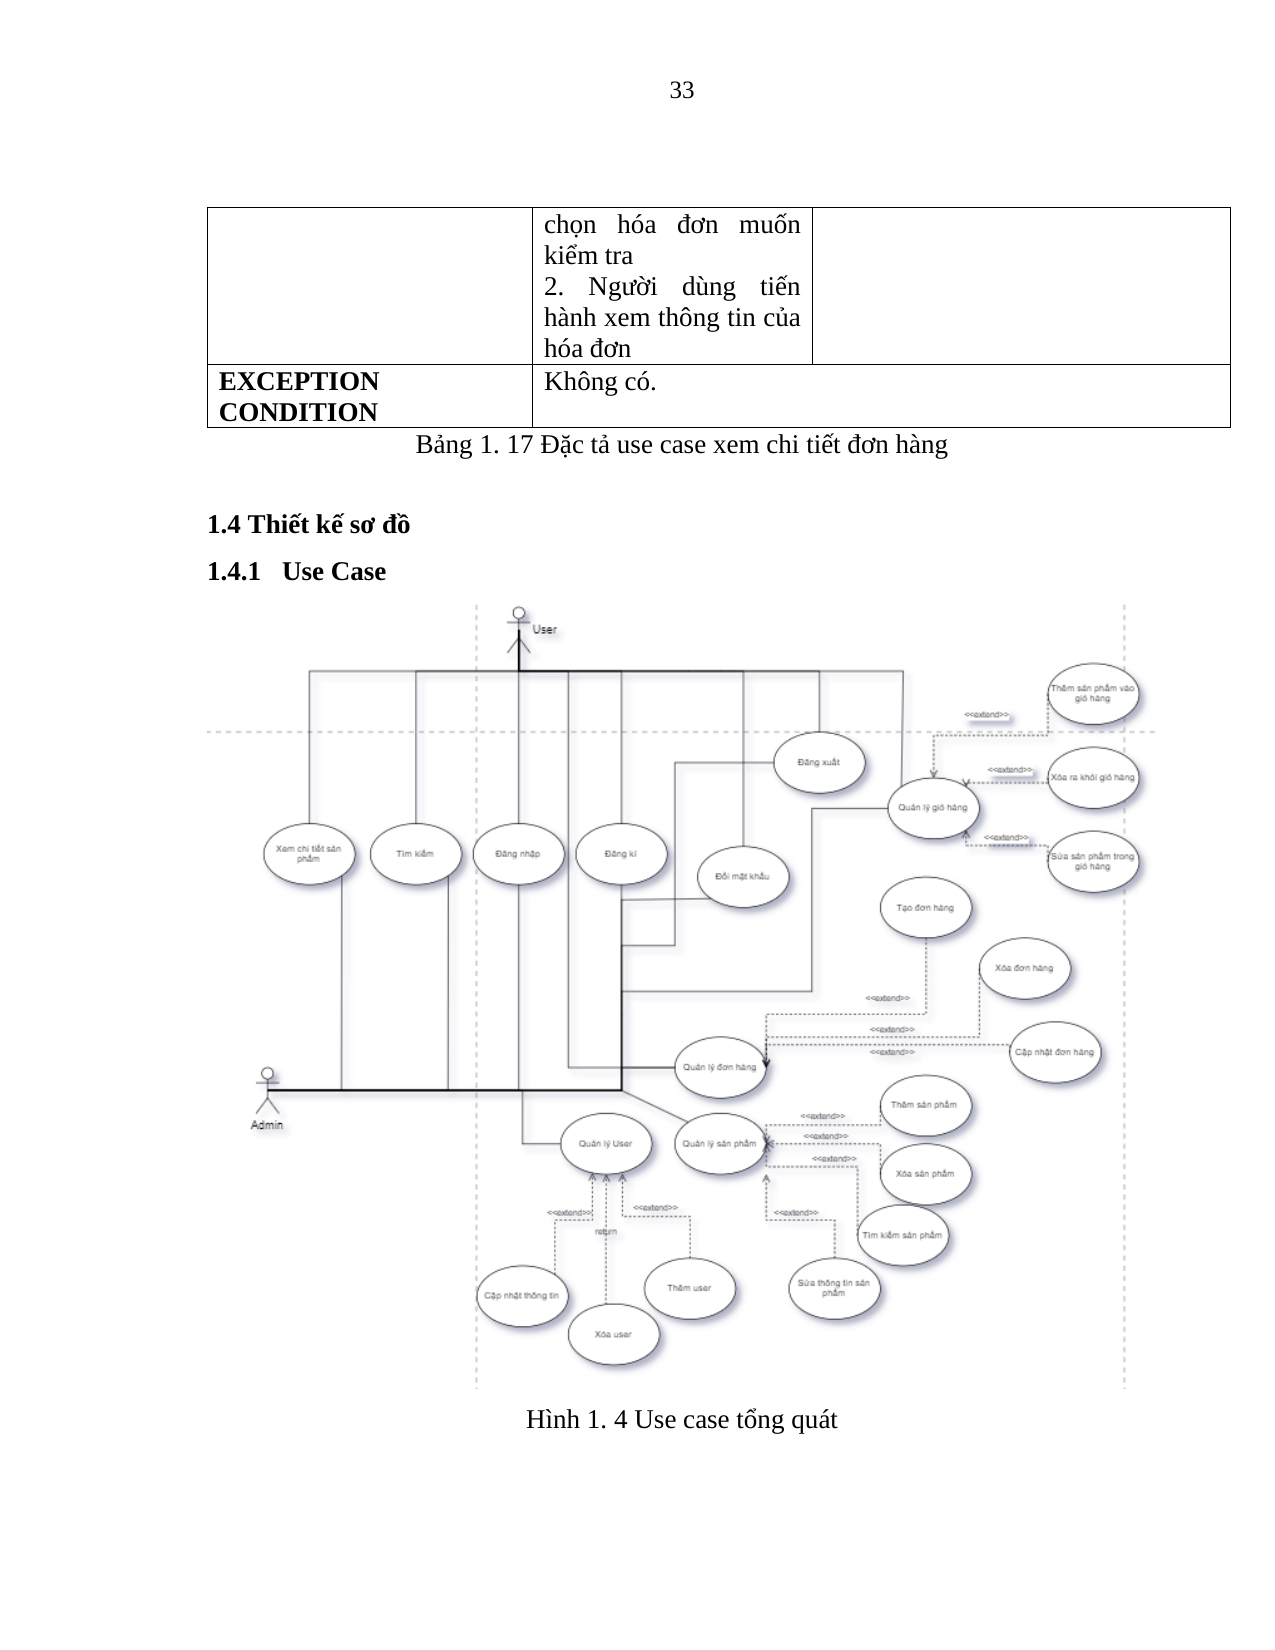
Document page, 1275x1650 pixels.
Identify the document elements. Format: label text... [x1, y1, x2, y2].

list Use Case [207, 555, 1157, 586]
list Thiết kế sơ đồ [207, 509, 1157, 540]
table_cell Không có. [533, 365, 1230, 427]
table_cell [533, 208, 812, 363]
picture [206, 602, 1157, 1389]
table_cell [813, 208, 1230, 363]
table_cell EXCEPTION CONDITION [208, 365, 532, 427]
